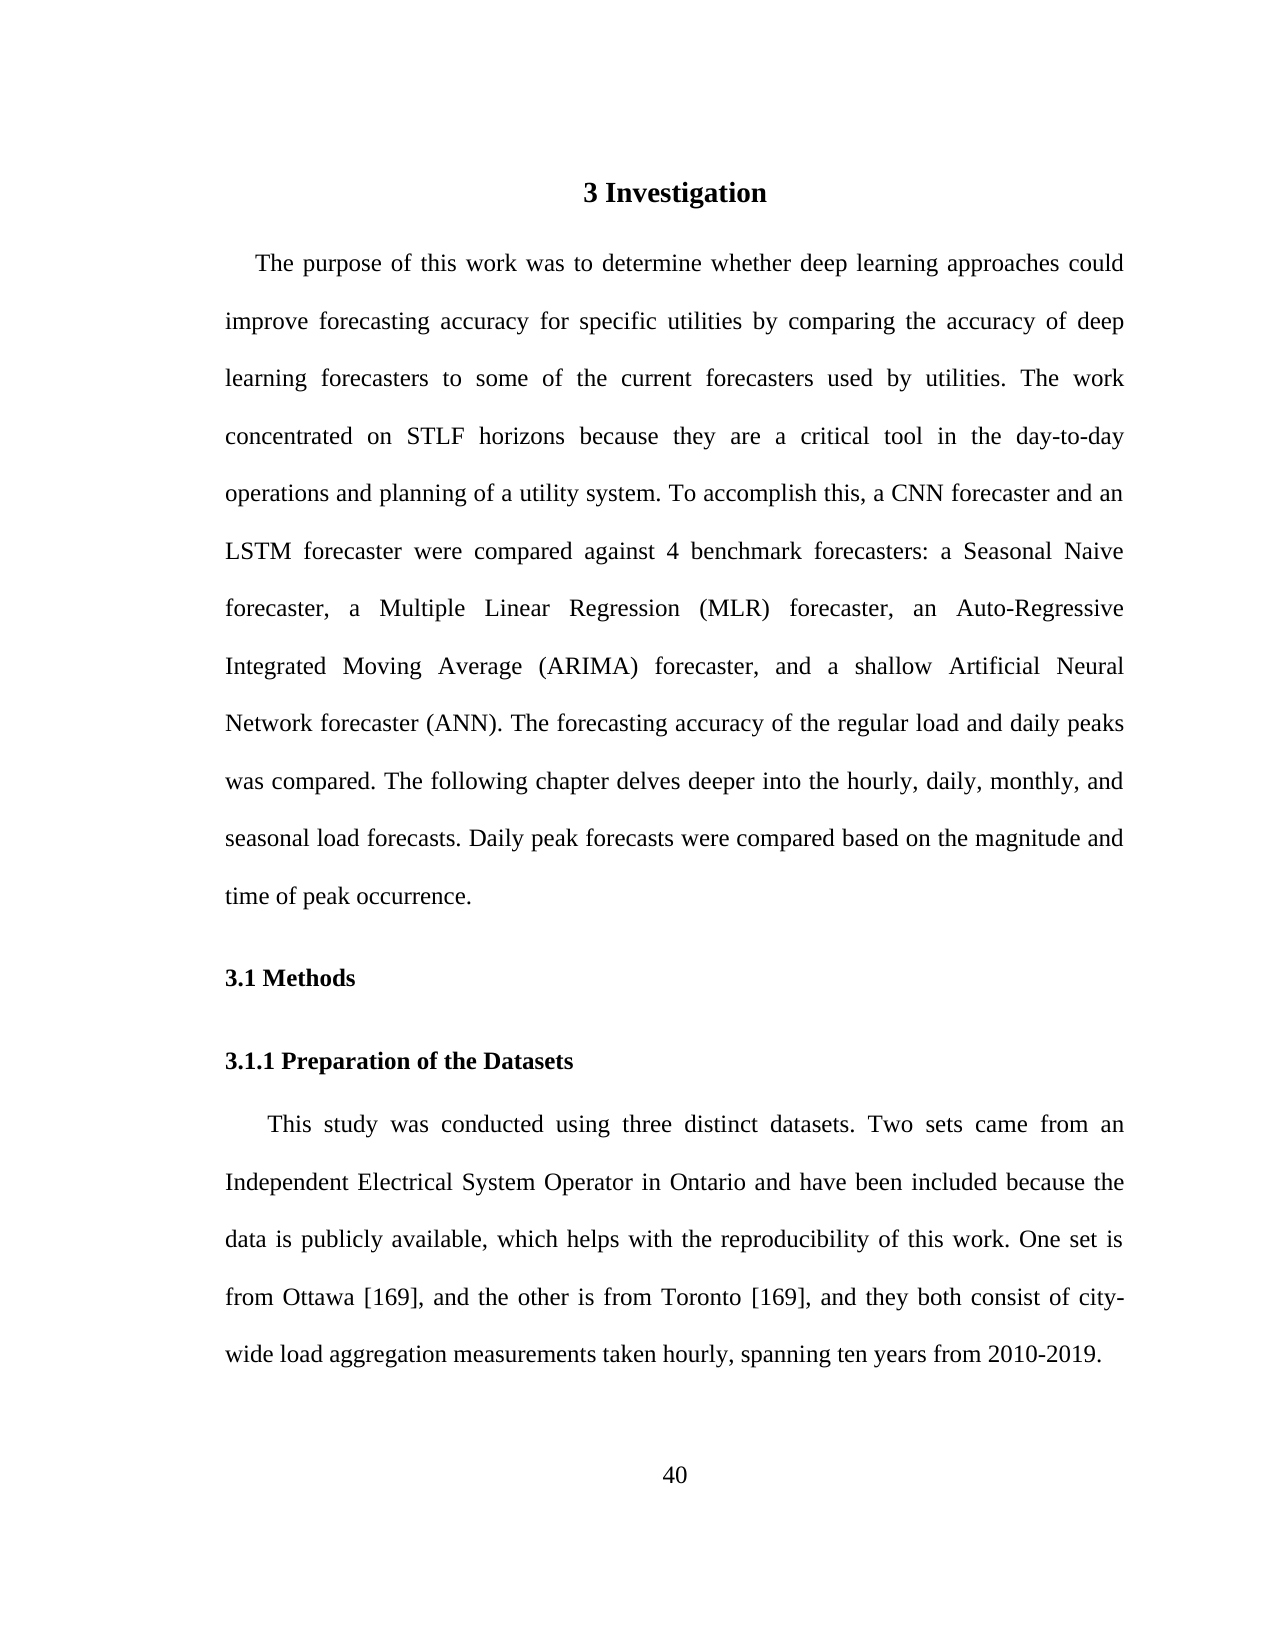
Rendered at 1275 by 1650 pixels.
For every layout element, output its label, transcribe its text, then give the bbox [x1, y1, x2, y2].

subtitle 3.1.1 Preparation of the Datasets [225, 1046, 1125, 1074]
subtitle 3.1 Methods [225, 963, 1125, 992]
subtitle 3 Investigation [225, 175, 1125, 208]
text This study was conducted using three distinct datasets. Two sets came from an Independent Electrical System Operator in Ontario and have been included because the data is publicly available, which helps with the reproducibility of this work. One set is from Ottawa [169], and the other is from Toronto [169], and they both consist of city-wide load aggregation measurements taken hourly, spanning ten years from 2010-2019. [225, 1109, 1125, 1368]
text The purpose of this work was to determine whether deep learning approaches could improve forecasting accuracy for specific utilities by comparing the accuracy of deep learning forecasters to some of the current forecasters used by utilities. The work concentrated on STLF horizons because they are a critical tool in the day-to-day operations and planning of a utility system. To accomplish this, a CNN forecaster and an LSTM forecaster were compared against 4 benchmark forecasters: a Seasonal Naive forecaster, a Multiple Linear Regression (MLR) forecaster, an Auto-Regressive Integrated Moving Average (ARIMA) forecaster, and a shallow Artificial Neural Network forecaster (ANN). The forecasting accuracy of the regular load and daily peaks was compared. The following chapter delves deeper into the hourly, daily, monthly, and seasonal load forecasts. Daily peak forecasts were compared based on the magnitude and time of peak occurrence. [225, 248, 1125, 909]
